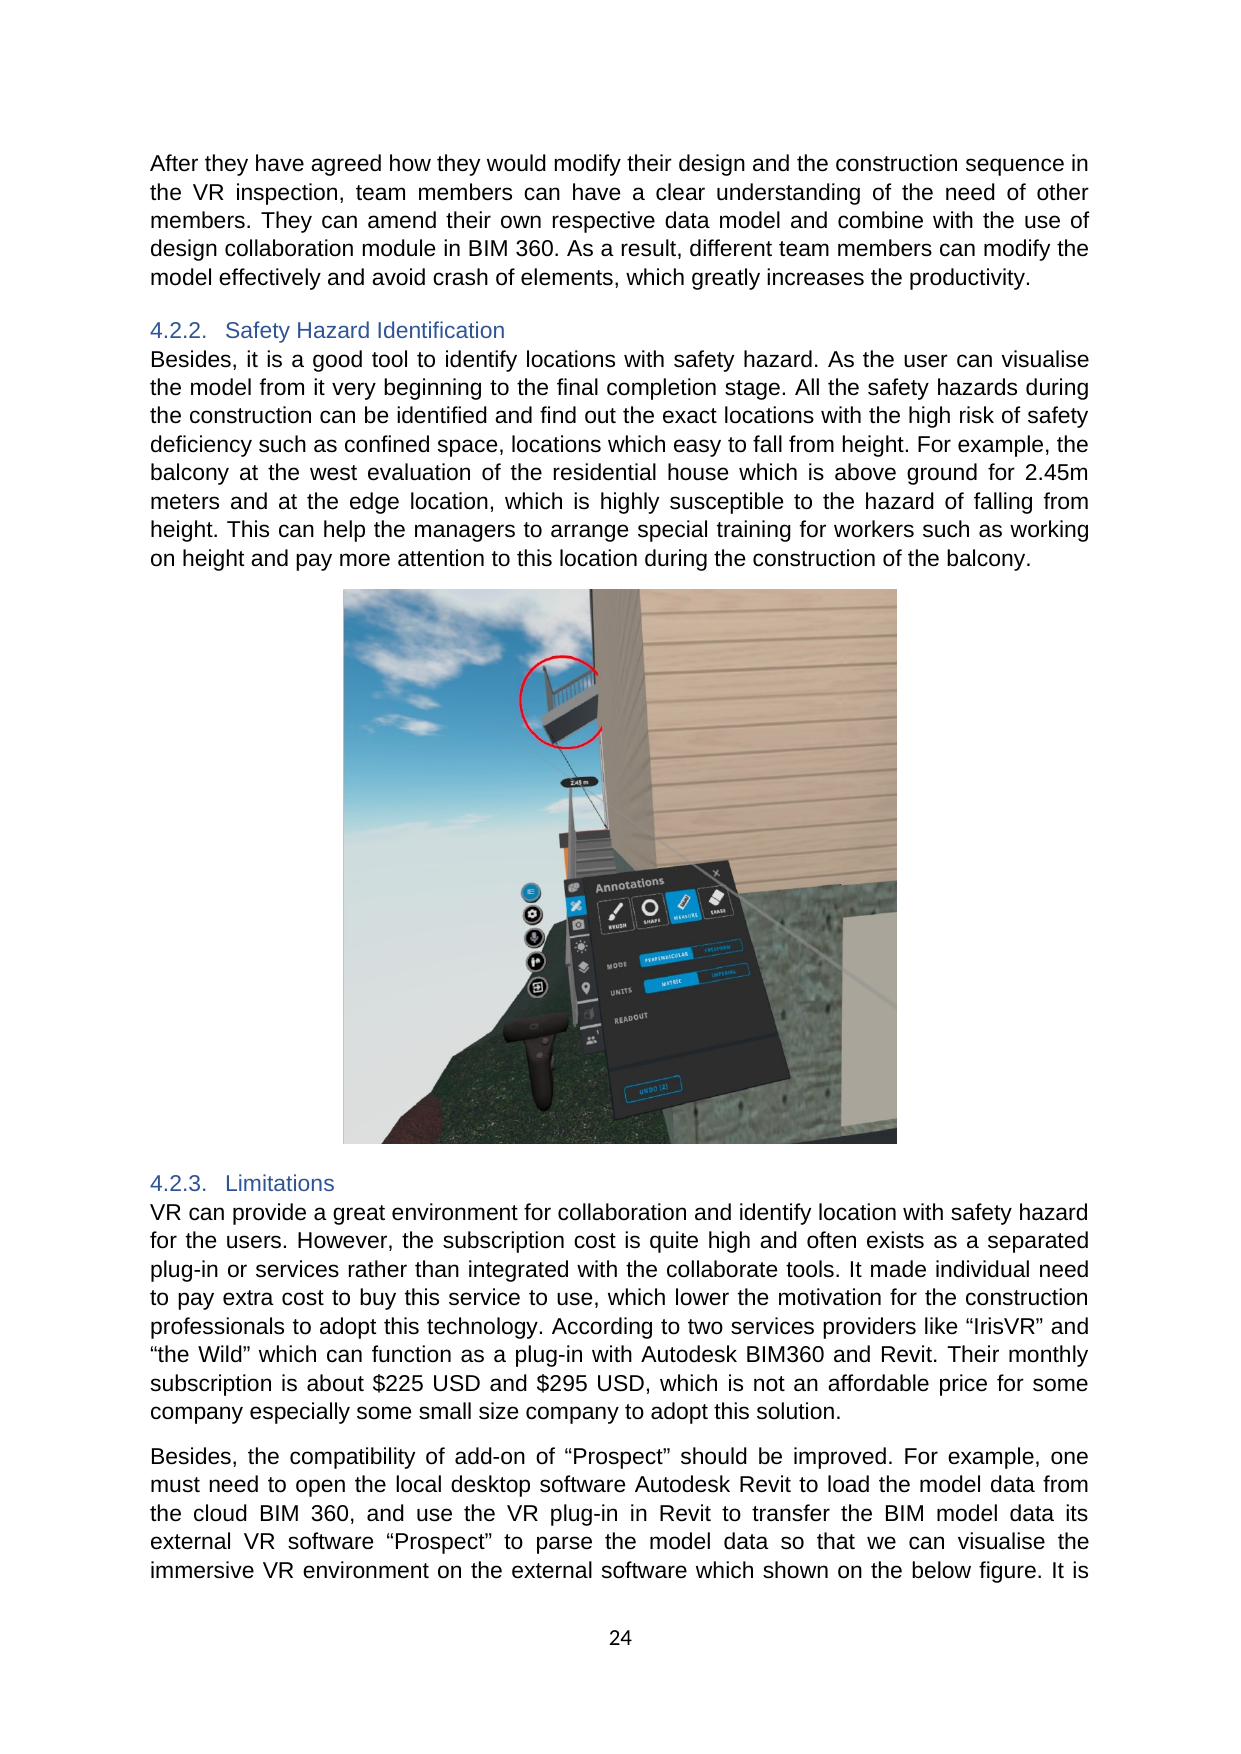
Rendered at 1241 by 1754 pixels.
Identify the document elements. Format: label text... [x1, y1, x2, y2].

subtitle Safety Hazard Identification [150, 317, 1090, 343]
subtitle Limitations [150, 1170, 1090, 1197]
picture [343, 589, 897, 1144]
text VR can provide a great environment for collaboration and identify location with safety hazard for the users. However, the subscription cost is quite high and often exists as a separated plug-in or services rather than integrated with the collaborate tools. It made individual need to pay extra cost to buy this service to use, which lower the motivation for the construction professionals to adopt this technology. According to two services providers like “IrisVR” and “the Wild” which can function as a plug-in with Autodesk BIM360 and Revit. Their monthly subscription is about $225 USD and $295 USD, which is not an affordable price for some company especially some small size company to adopt this solution. [150, 1199, 1090, 1424]
text After they have agreed how they would modify their design and the construction sequence in the VR inspection, team members can have a clear understanding of the need of other members. They can amend their own respective data model and combine with the use of design collaboration module in BIM 360. As a result, different team members can modify the model effectively and avoid crash of elements, which greatly increases the productivity. [150, 150, 1090, 290]
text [150, 1443, 1090, 1583]
text Besides, it is a good tool to identify locations with safety hazard. As the user can visualise the model from it very beginning to the final completion stage. All the safety hazards during the construction can be identified and find out the exact locations with the high risk of safety deficiency such as confined space, locations which easy to fall from height. For example, the balcony at the west evaluation of the residential house which is above ground for 2.45m meters and at the edge location, which is highly susceptible to the hazard of falling from height. This can help the managers to arrange special training for workers such as working on height and pay more attention to this location during the construction of the balcony. [150, 346, 1090, 571]
